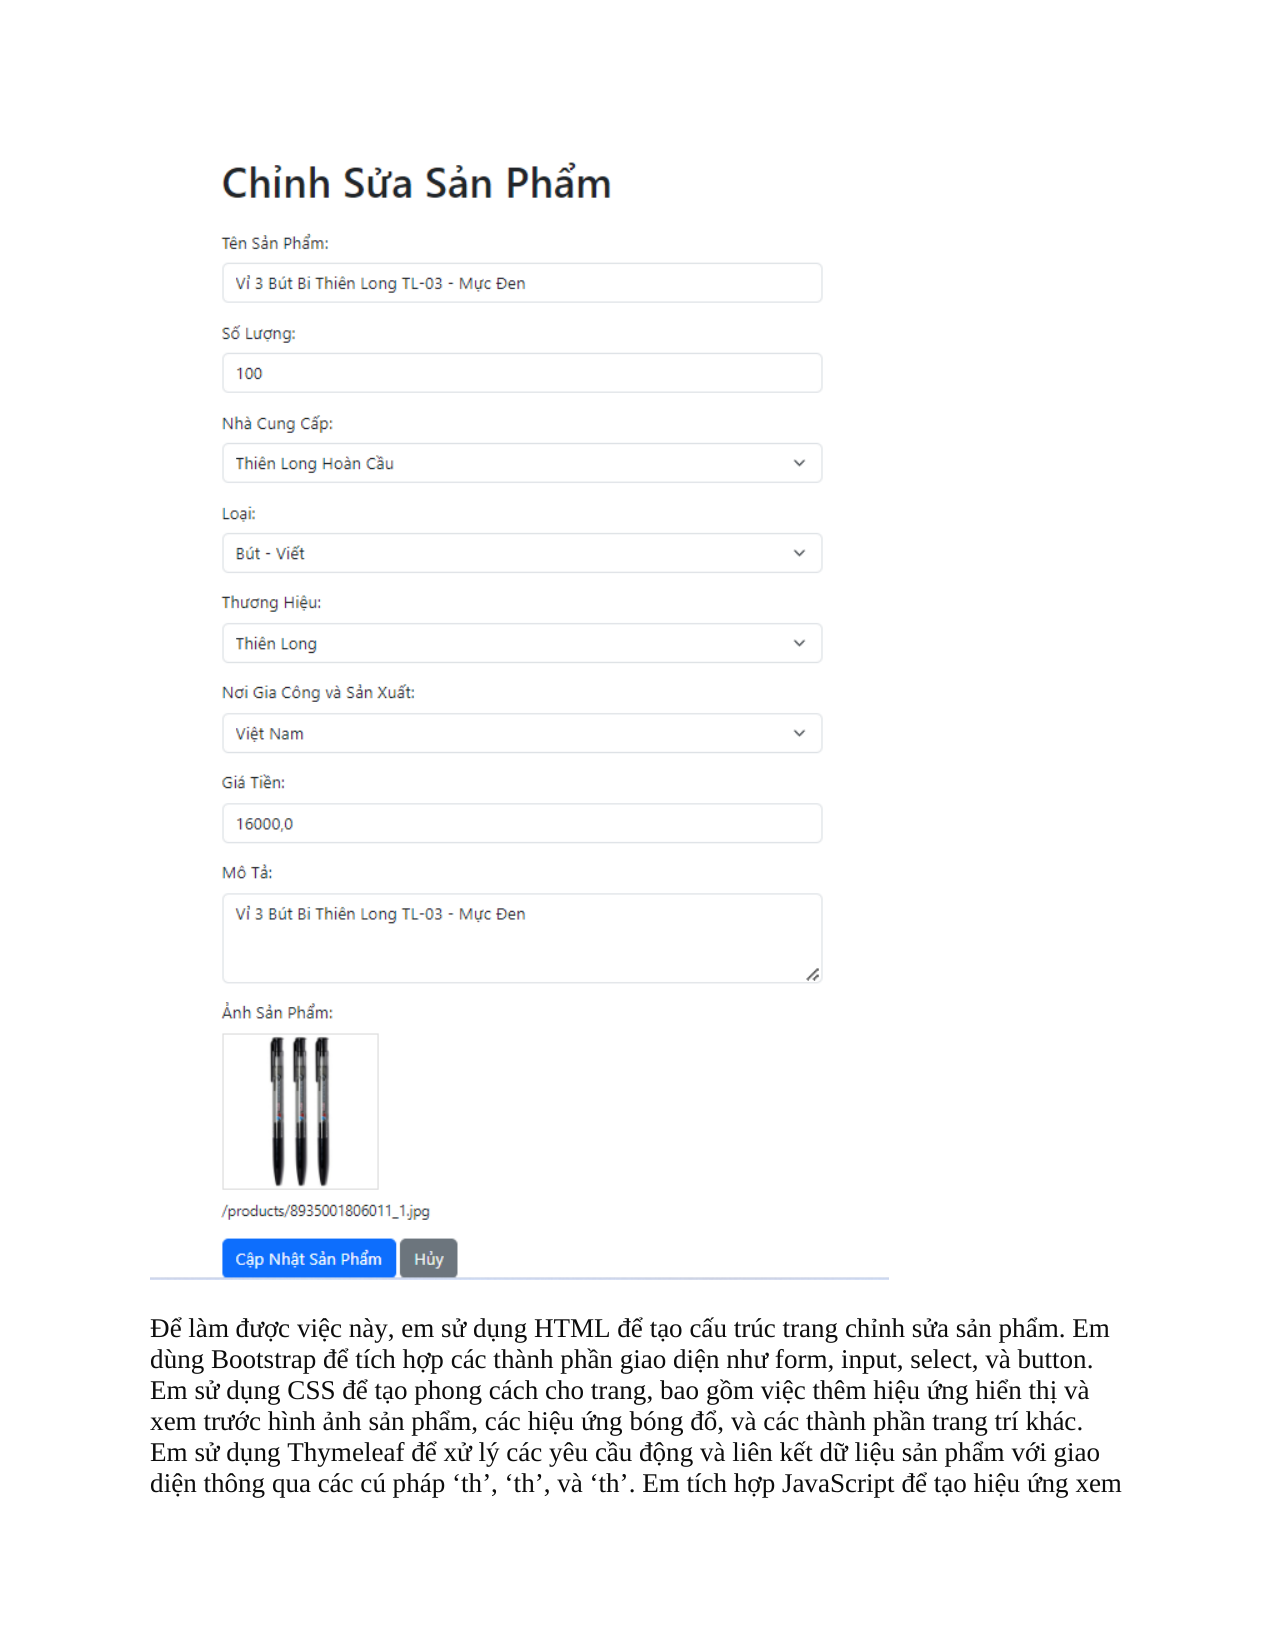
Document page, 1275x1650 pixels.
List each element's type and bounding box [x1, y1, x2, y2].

picture [150, 149, 889, 1280]
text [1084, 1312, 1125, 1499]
